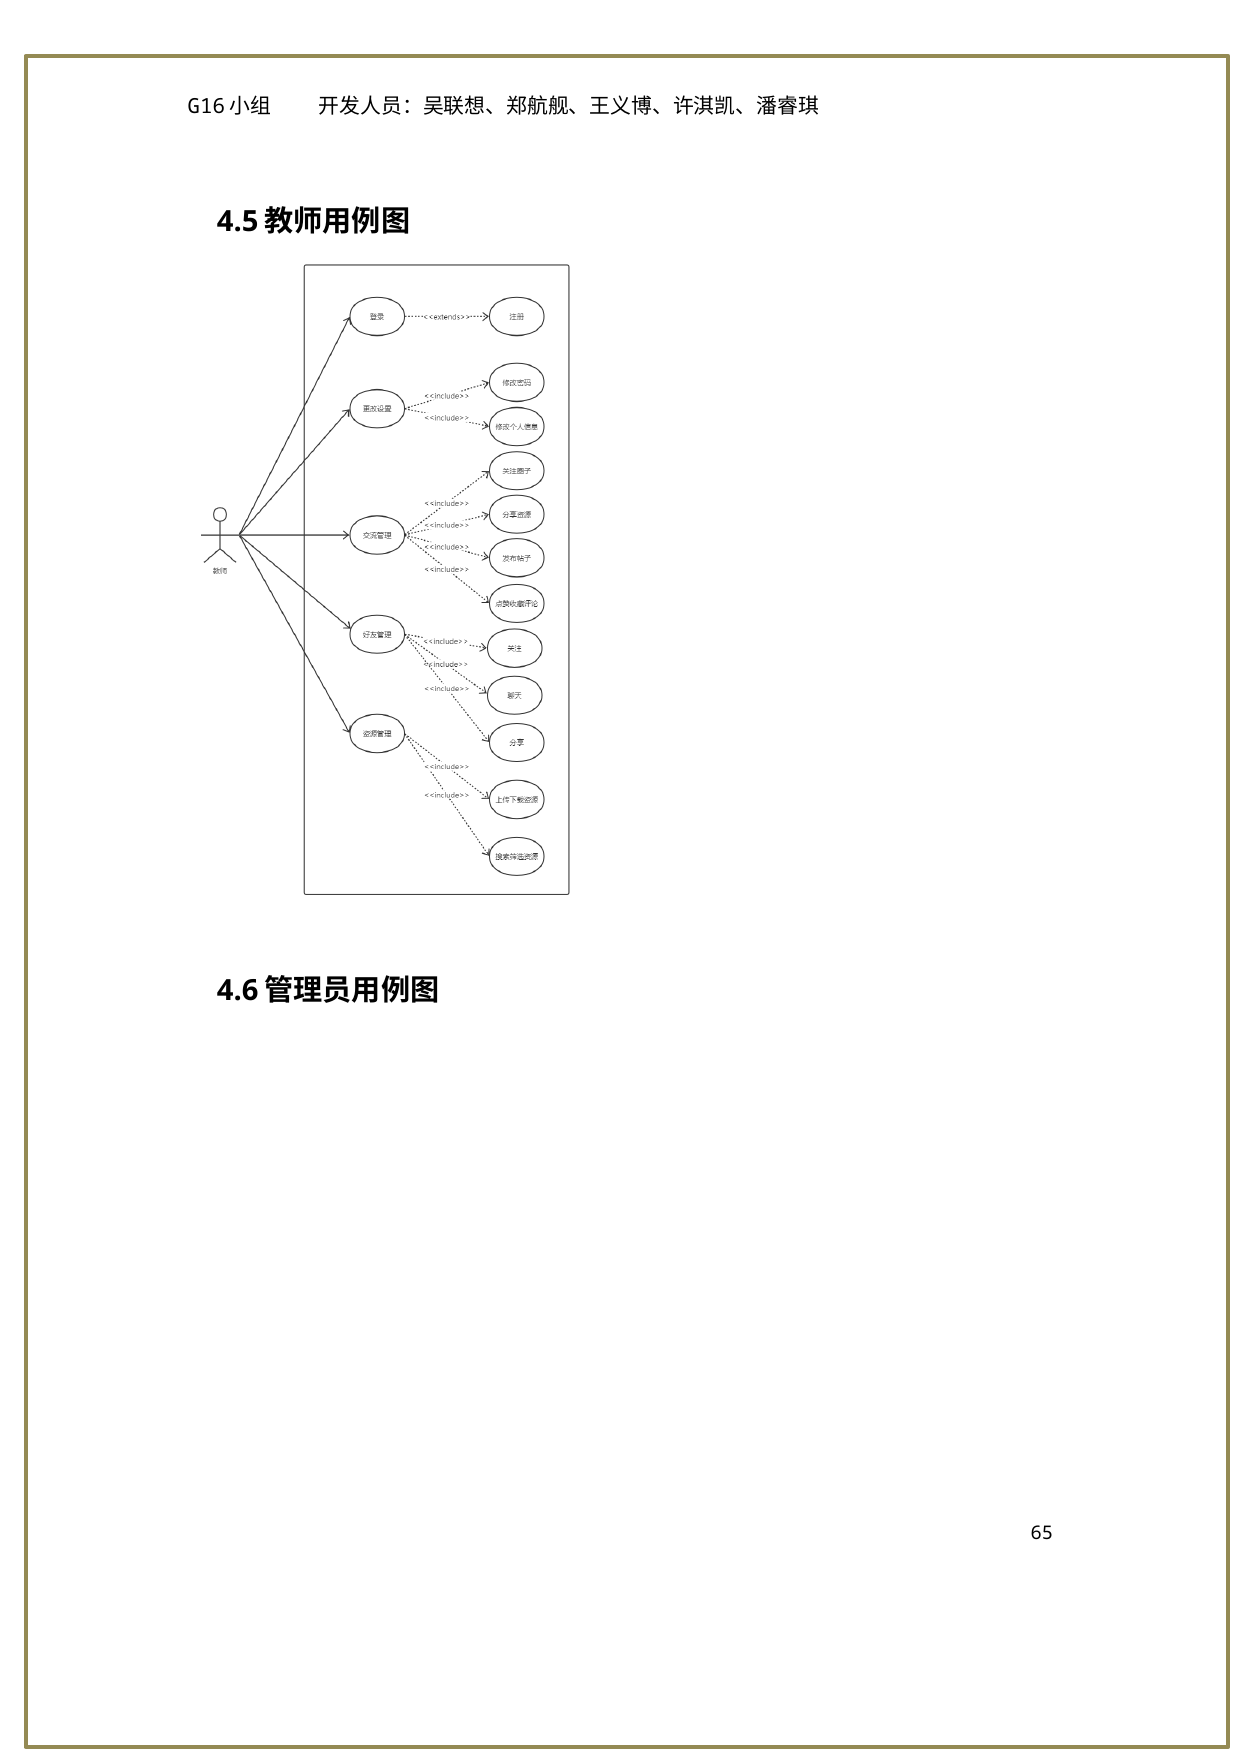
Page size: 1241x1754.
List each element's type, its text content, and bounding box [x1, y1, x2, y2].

picture [187, 252, 582, 908]
subtitle 4.5教师用例图 [187, 197, 1053, 239]
subtitle 4.6管理员用例图 [187, 967, 1053, 1009]
